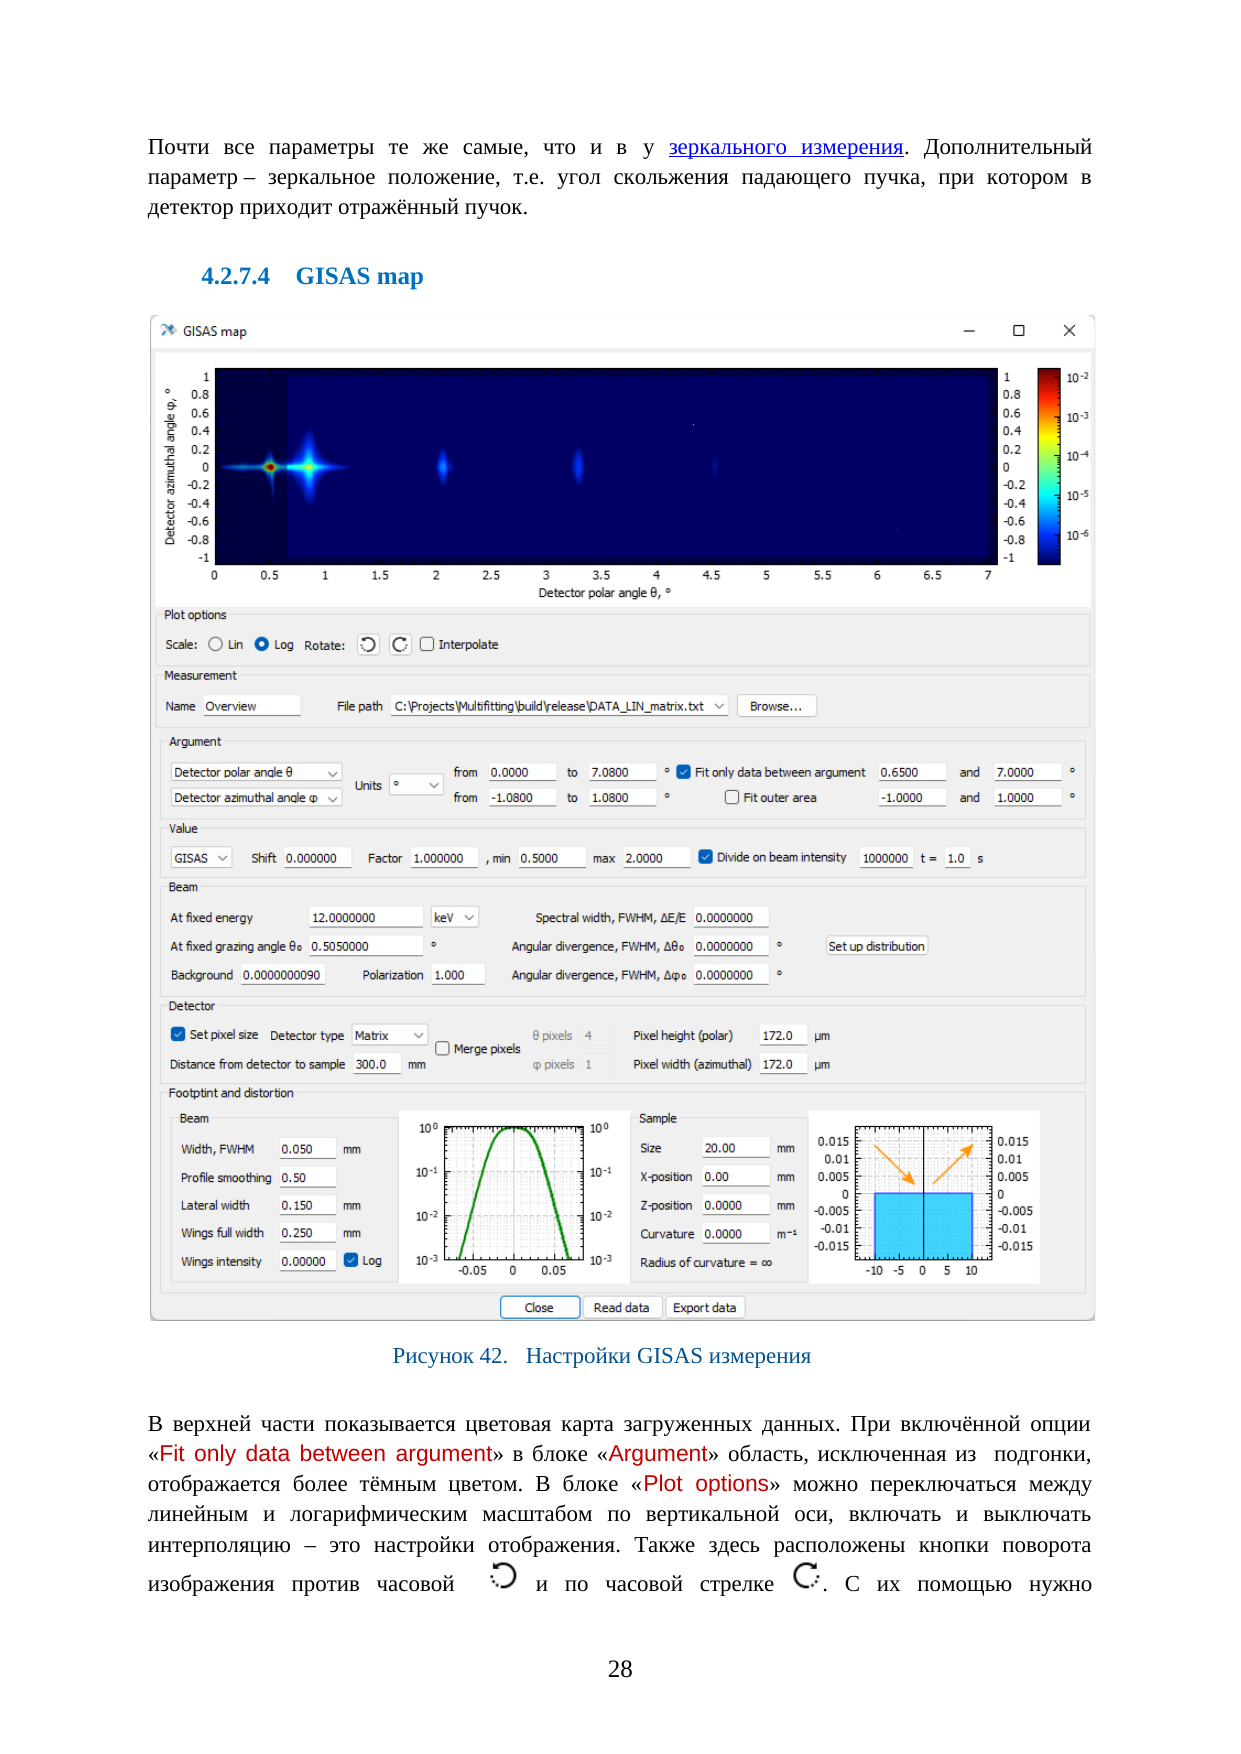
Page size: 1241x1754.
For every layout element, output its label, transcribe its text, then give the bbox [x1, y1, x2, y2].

subtitle GISAS map [201, 261, 1093, 290]
text Почти все параметры те же самые, что и в y зеркального измерения. Дополнительный параметр – зеркальное положение, т.е. угол скольжения падающего пучка, при котором в детектор приходит отражённый пучок. [148, 133, 1093, 220]
list Настройки GISAS измерения [178, 1321, 1093, 1368]
picture [791, 1560, 822, 1591]
picture [150, 315, 1096, 1321]
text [148, 1409, 1093, 1596]
picture [488, 1560, 519, 1591]
